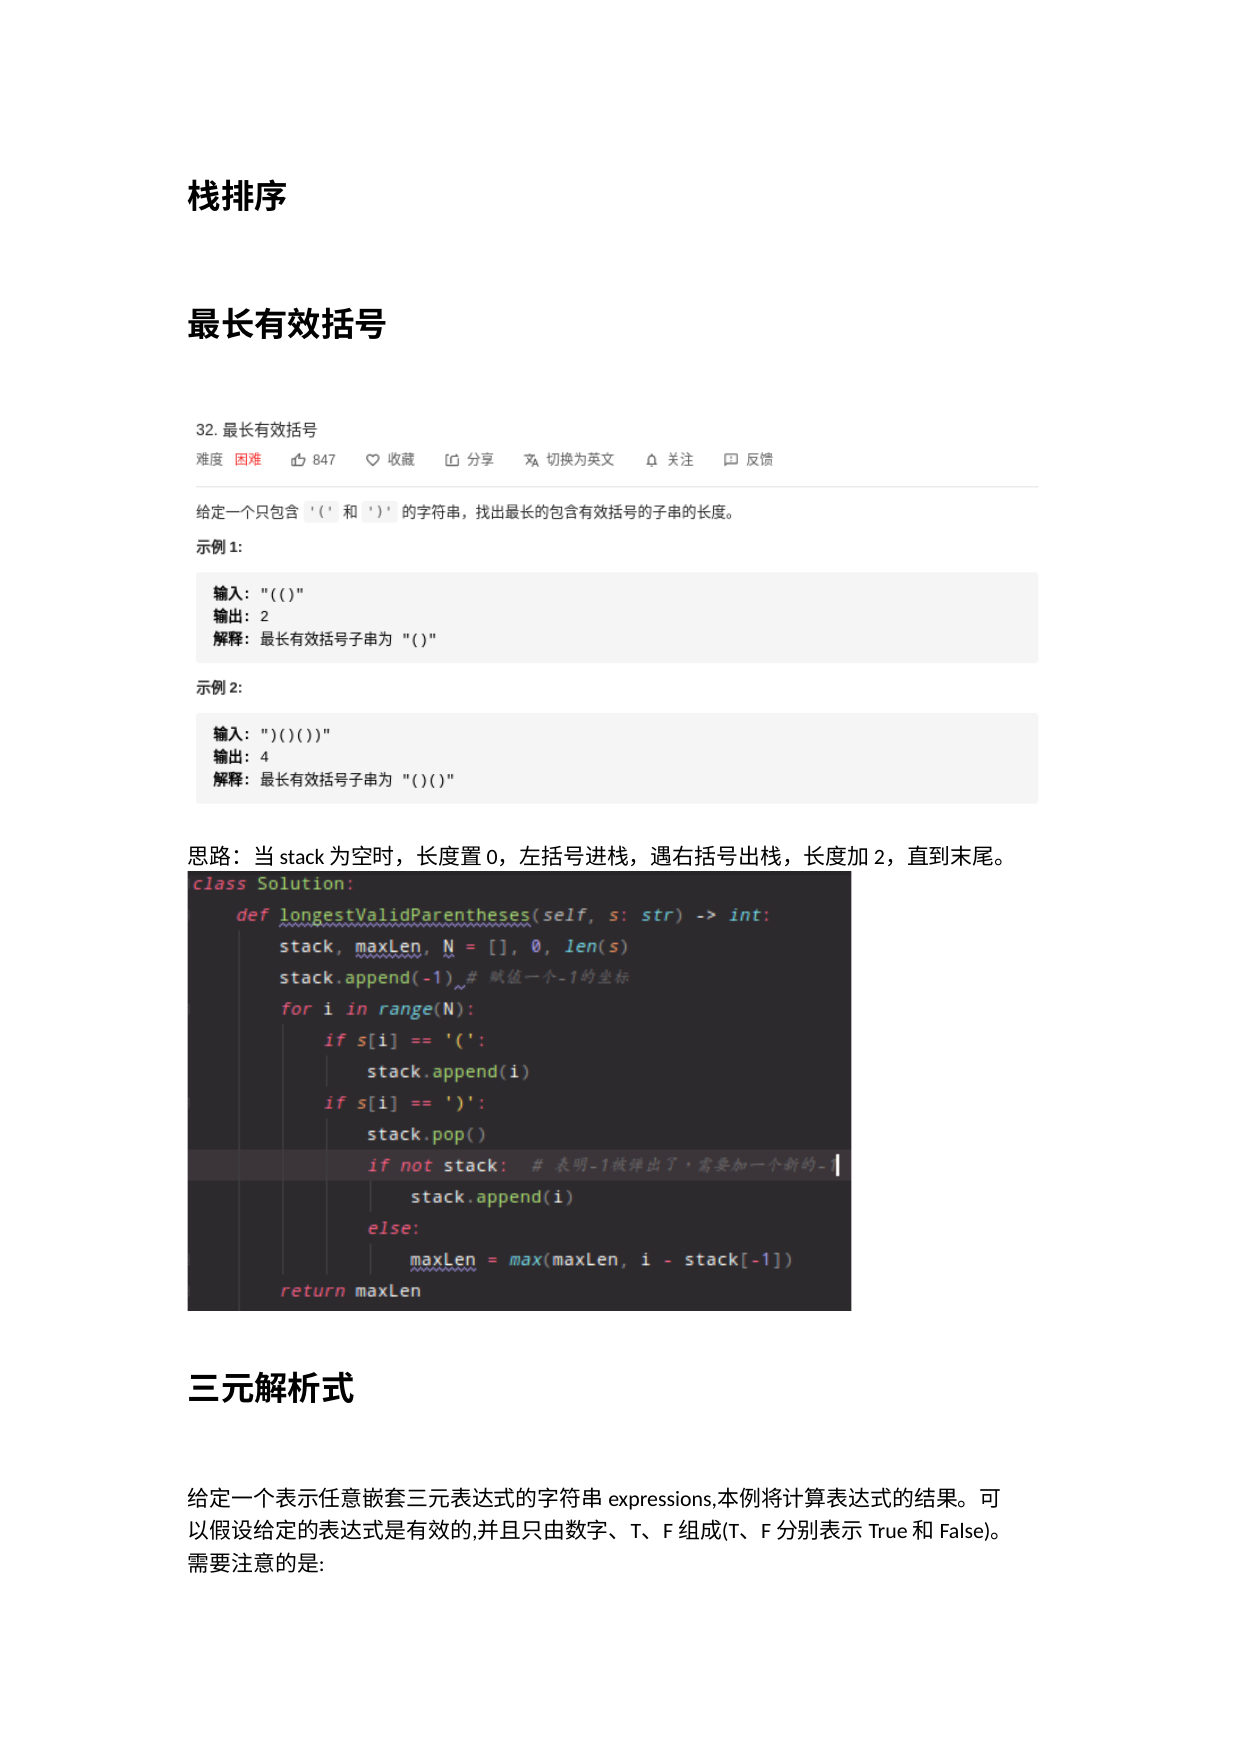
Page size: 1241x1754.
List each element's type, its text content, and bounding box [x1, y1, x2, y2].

text 以假设给定的表达式是有效的,并且只由数字、T、F 组成(T、F 分别表示 True 和 False)。 [187, 1513, 1053, 1546]
subtitle 最长有效括号 [187, 289, 1053, 354]
text 思路：当stack为空时，长度置0，左括号进栈，遇右括号出栈，长度加2，直到末尾。 [187, 839, 1053, 871]
picture [187, 871, 852, 1311]
text 需要注意的是: [187, 1546, 1053, 1578]
picture [187, 416, 1052, 823]
text 给定一个表示任意嵌套三元表达式的字符串 expressions,本例将计算表达式的结果。可 [187, 1481, 1053, 1513]
subtitle 栈排序 [187, 162, 1053, 227]
subtitle 三元解析式 [187, 1353, 1053, 1418]
